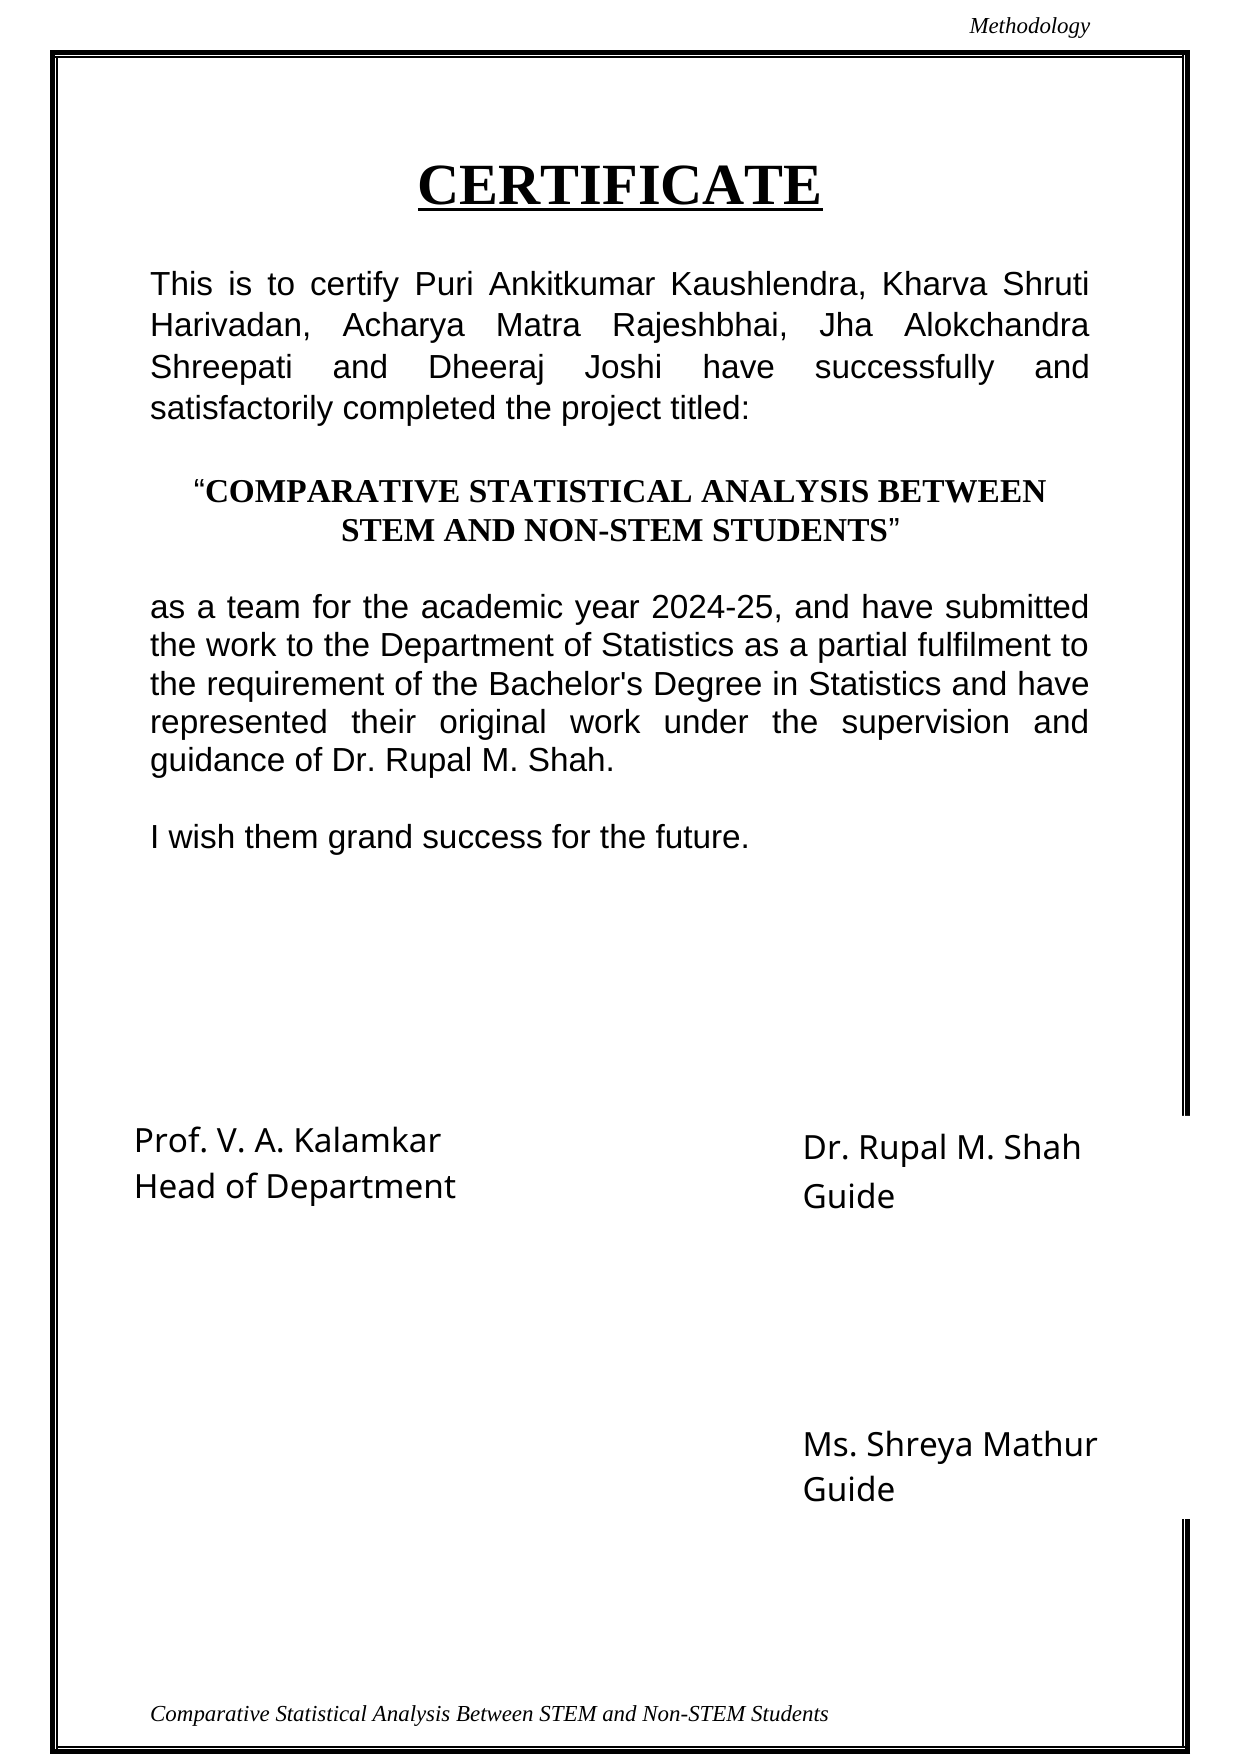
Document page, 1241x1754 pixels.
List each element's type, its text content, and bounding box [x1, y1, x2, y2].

text CERTIFICATE [150, 150, 1090, 217]
text This is to certify Puri Ankitkumar Kaushlendra, Kharva Shruti Harivadan, Acharya Matra Rajeshbhai, Jha Alokchandra Shreepati and Dheeraj Joshi have successfully and satisfactorily completed the project titled: [150, 264, 1090, 427]
text “COMPARATIVE STATISTICAL ANALYSIS BETWEEN STEM AND NON-STEM STUDENTS” [150, 471, 1090, 548]
text as a team for the academic year 2024-25, and have submitted the work to the Department of Statistics as a partial fulfilment to the requirement of the Bachelor's Degree in Statistics and have represented their original work under the supervision and guidance of Dr. Rupal M. Shah. [150, 587, 1090, 779]
text I wish them grand success for the future. [150, 817, 1090, 856]
